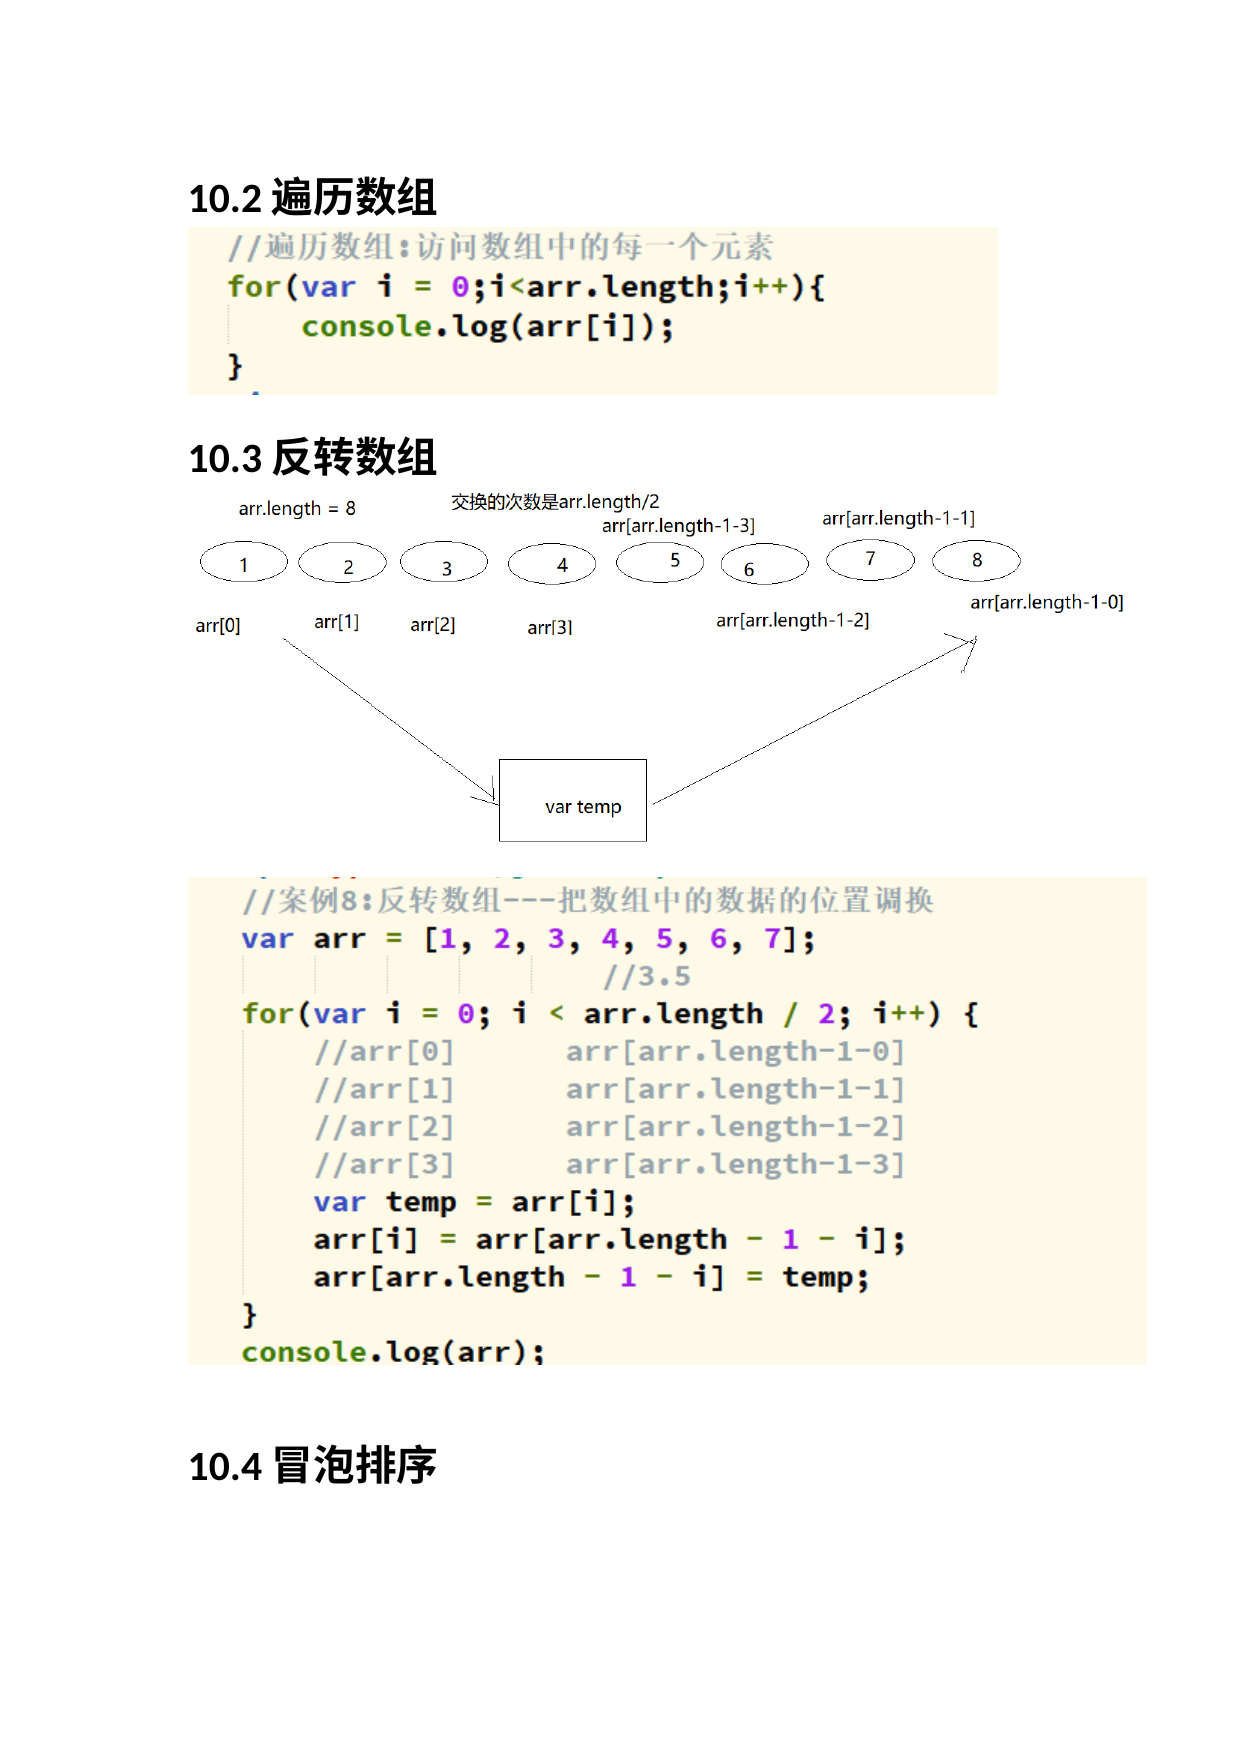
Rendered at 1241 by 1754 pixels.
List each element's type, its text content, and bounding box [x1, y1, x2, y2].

subtitle 反转数组 [187, 422, 1053, 487]
subtitle 遍历数组 [187, 162, 1053, 227]
picture [187, 877, 1147, 1365]
picture [187, 487, 1147, 853]
subtitle 冒泡排序 [187, 1429, 1053, 1494]
picture [187, 227, 999, 395]
